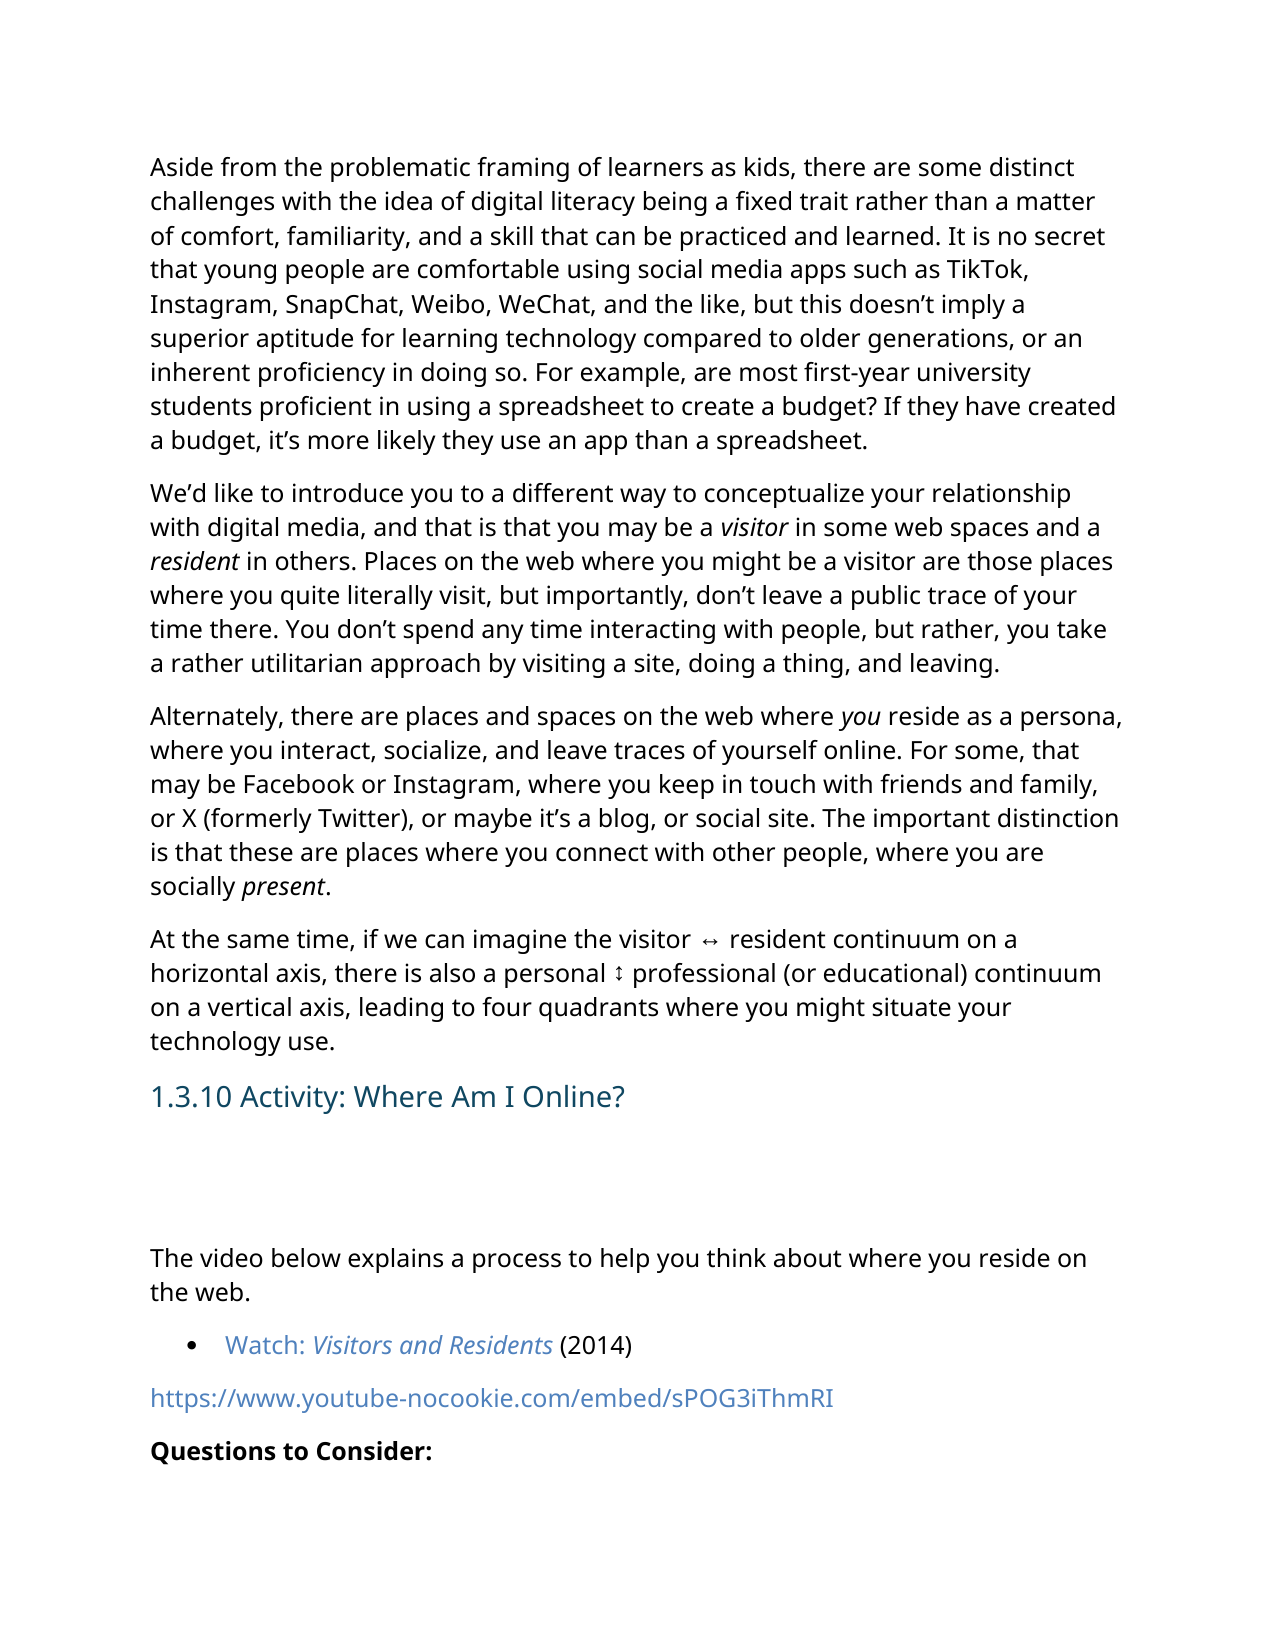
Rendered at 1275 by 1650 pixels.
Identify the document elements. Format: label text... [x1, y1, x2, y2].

text At the same time, if we can imagine the visitor resident continuum on a horizontal axis, there is also a personal professional (or educational) continuum on a vertical axis, leading to four quadrants where you might situate your technology use. [150, 922, 1125, 1058]
text https://www.youtube-nocookie.com/embed/sPOG3iThmRI [150, 1380, 1125, 1414]
text Aside from the problematic framing of learners as kids, there are some distinct challenges with the idea of digital literacy being a fixed trait rather than a matter of comfort, familiarity, and a skill that can be practiced and learned. It is no secret that young people are comfortable using social media apps such as TikTok, Instagram, SnapChat, Weibo, WeChat, and the like, but this doesn’t imply a superior aptitude for learning technology compared to older generations, or an inherent proficiency in doing so. For example, are most first-year university students proficient in using a spreadsheet to create a budget? If they have created a budget, it’s more likely they use an app than a spreadsheet. [150, 150, 1125, 457]
text Questions to Consider: [150, 1433, 1125, 1467]
subtitle 1.3.10 Activity: Where Am I Online? [150, 1077, 1125, 1116]
text Alternately, there are places and spaces on the web where you reside as a persona, where you interact, socialize, and leave traces of yourself online. For some, that may be Facebook or Instagram, where you keep in touch with friends and family, or X (formerly Twitter), or maybe it’s a blog, or social site. The important distinction is that these are places where you connect with other people, where you are socially present. [150, 698, 1125, 903]
text We’d like to introduce you to a different way to conceptualize your relationship with digital media, and that is that you may be a visitor in some web spaces and a resident in others. Places on the web where you might be a visitor are those places where you quite literally visit, but importantly, don’t leave a public trace of your time there. You don’t spend any time interacting with people, but rather, you take a rather utilitarian approach by visiting a site, doing a thing, and leaving. [150, 475, 1125, 680]
text The video below explains a process to help you think about where you reside on the web. [150, 1241, 1125, 1309]
list Watch: Visitors and Residents (2014) [187, 1327, 1125, 1362]
